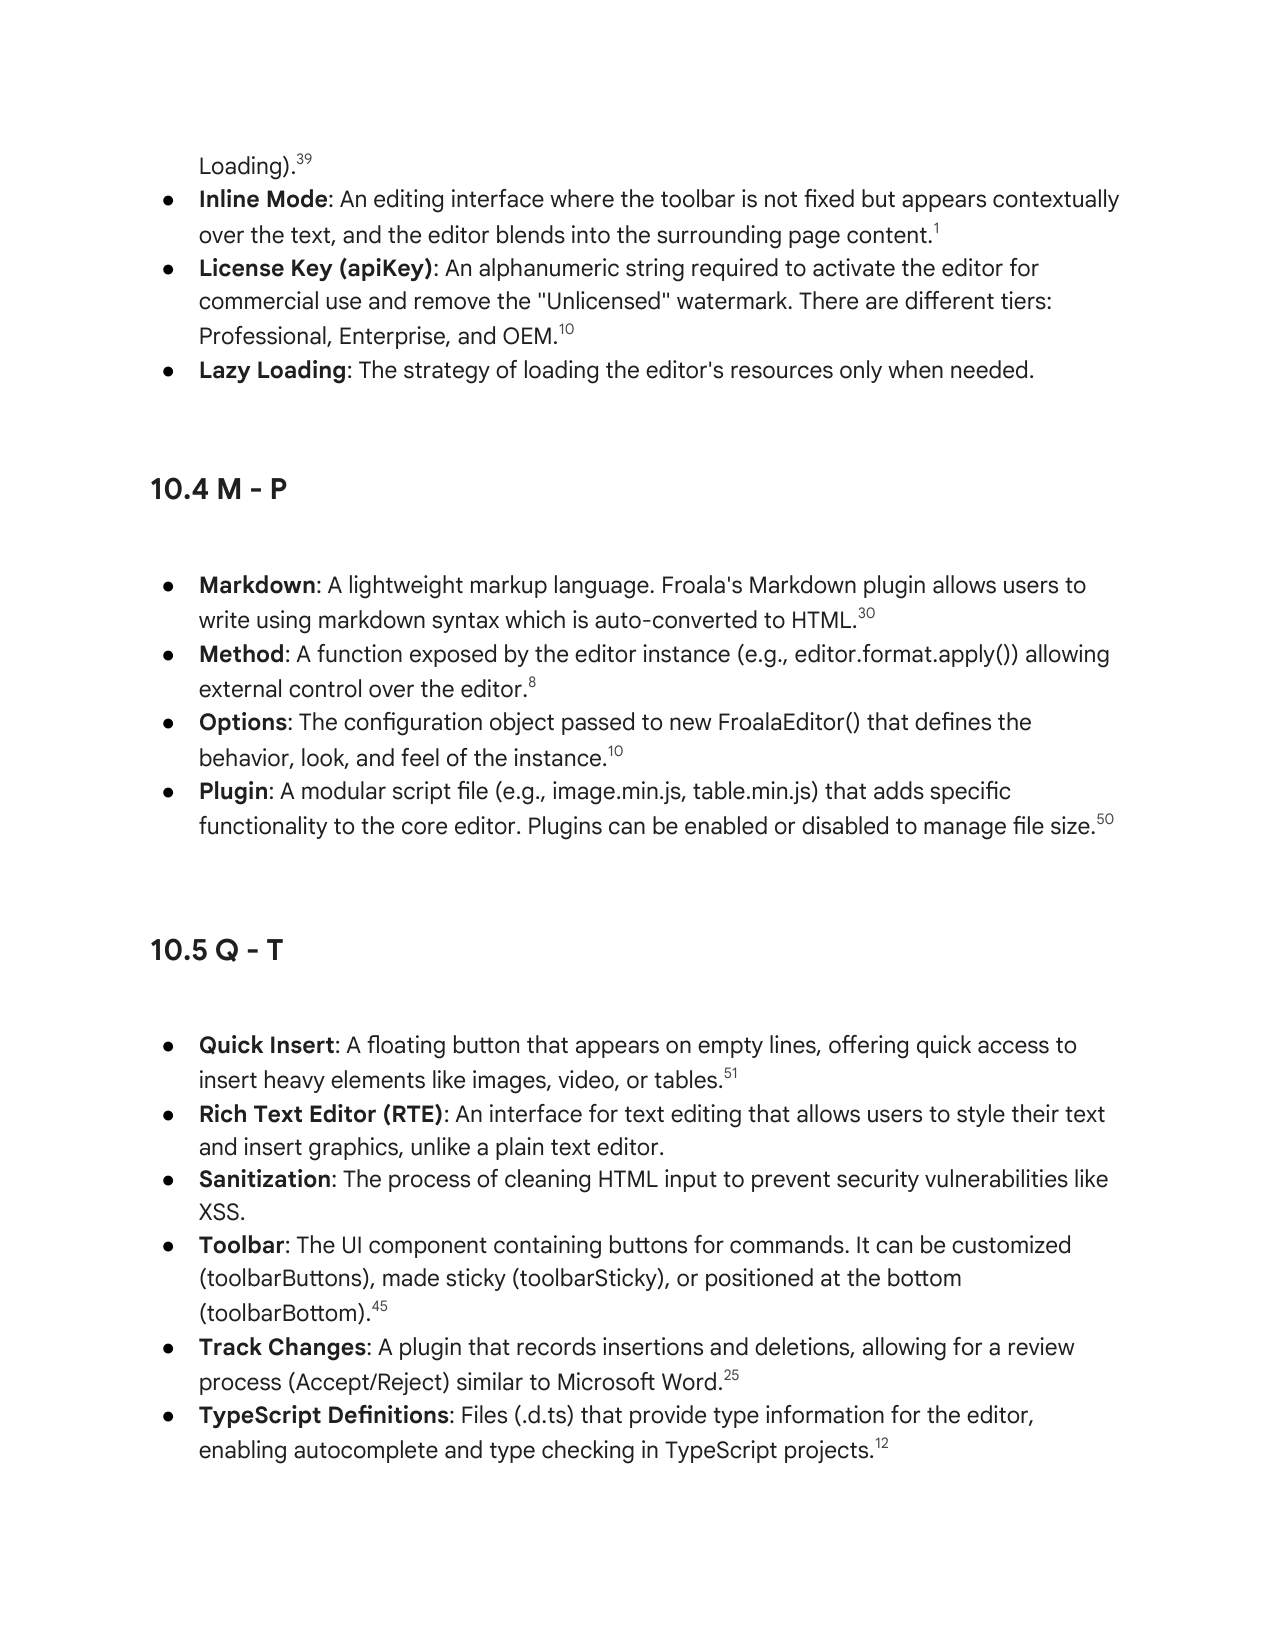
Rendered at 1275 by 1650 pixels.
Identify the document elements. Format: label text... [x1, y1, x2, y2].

list Method: A function exposed by the editor instance (e.g., editor.format.apply()) allowing external control over the editor.8 [161, 640, 1125, 704]
subtitle 10.4 M - P [150, 472, 1125, 508]
list Quick Insert: A floating button that appears on empty lines, offering quick access to insert heavy elements like images, video, or tables.51 [161, 1031, 1125, 1096]
list Markdown: A lightweight markup language. Froala's Markdown plugin allows users to write using markdown syntax which is auto-converted to HTML.30 [161, 571, 1125, 635]
list License Key (apiKey): An alphanumeric string required to activate the editor for commercial use and remove the "Unlicensed" watermark. There are different tiers: Professional, Enterprise, and OEM.10 [161, 254, 1125, 352]
list Options: The configuration object passed to new FroalaEditor() that defines the behavior, look, and feel of the instance.10 [161, 709, 1125, 773]
list Lazy Loading: The strategy of loading the editor's resources only when needed. [161, 356, 1125, 385]
list Track Changes: A plugin that records insertions and deletions, allowing for a review process (Accept/Reject) similar to Microsoft Word.25 [161, 1333, 1125, 1397]
subtitle 10.5 Q - T [150, 932, 1125, 969]
list Inline Mode: An editing interface where the toolbar is not fixed but appears contextually over the text, and the editor blends into the surrounding page content.1 [161, 186, 1125, 250]
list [161, 150, 1125, 181]
list Plugin: A modular script file (e.g., image.min.js, table.min.js) that adds specific functionality to the core editor. Plugins can be enabled or disabled to manage file size.50 [161, 777, 1125, 842]
list Sanitization: The process of cleaning HTML input to prevent security vulnerabilities like XSS. [161, 1166, 1125, 1227]
list Toolbar: The UI component containing buttons for commands. It can be customized (toolbarButtons), made sticky (toolbarSticky), or positioned at the bottom (toolbarBottom).45 [161, 1231, 1125, 1328]
list Rich Text Editor (RTE): An interface for text editing that allows users to style their text and insert graphics, unlike a plain text editor. [161, 1100, 1125, 1162]
list TypeScript Definitions: Files (.d.ts) that provide type information for the editor, enabling autocomplete and type checking in TypeScript projects.12 [161, 1402, 1125, 1466]
